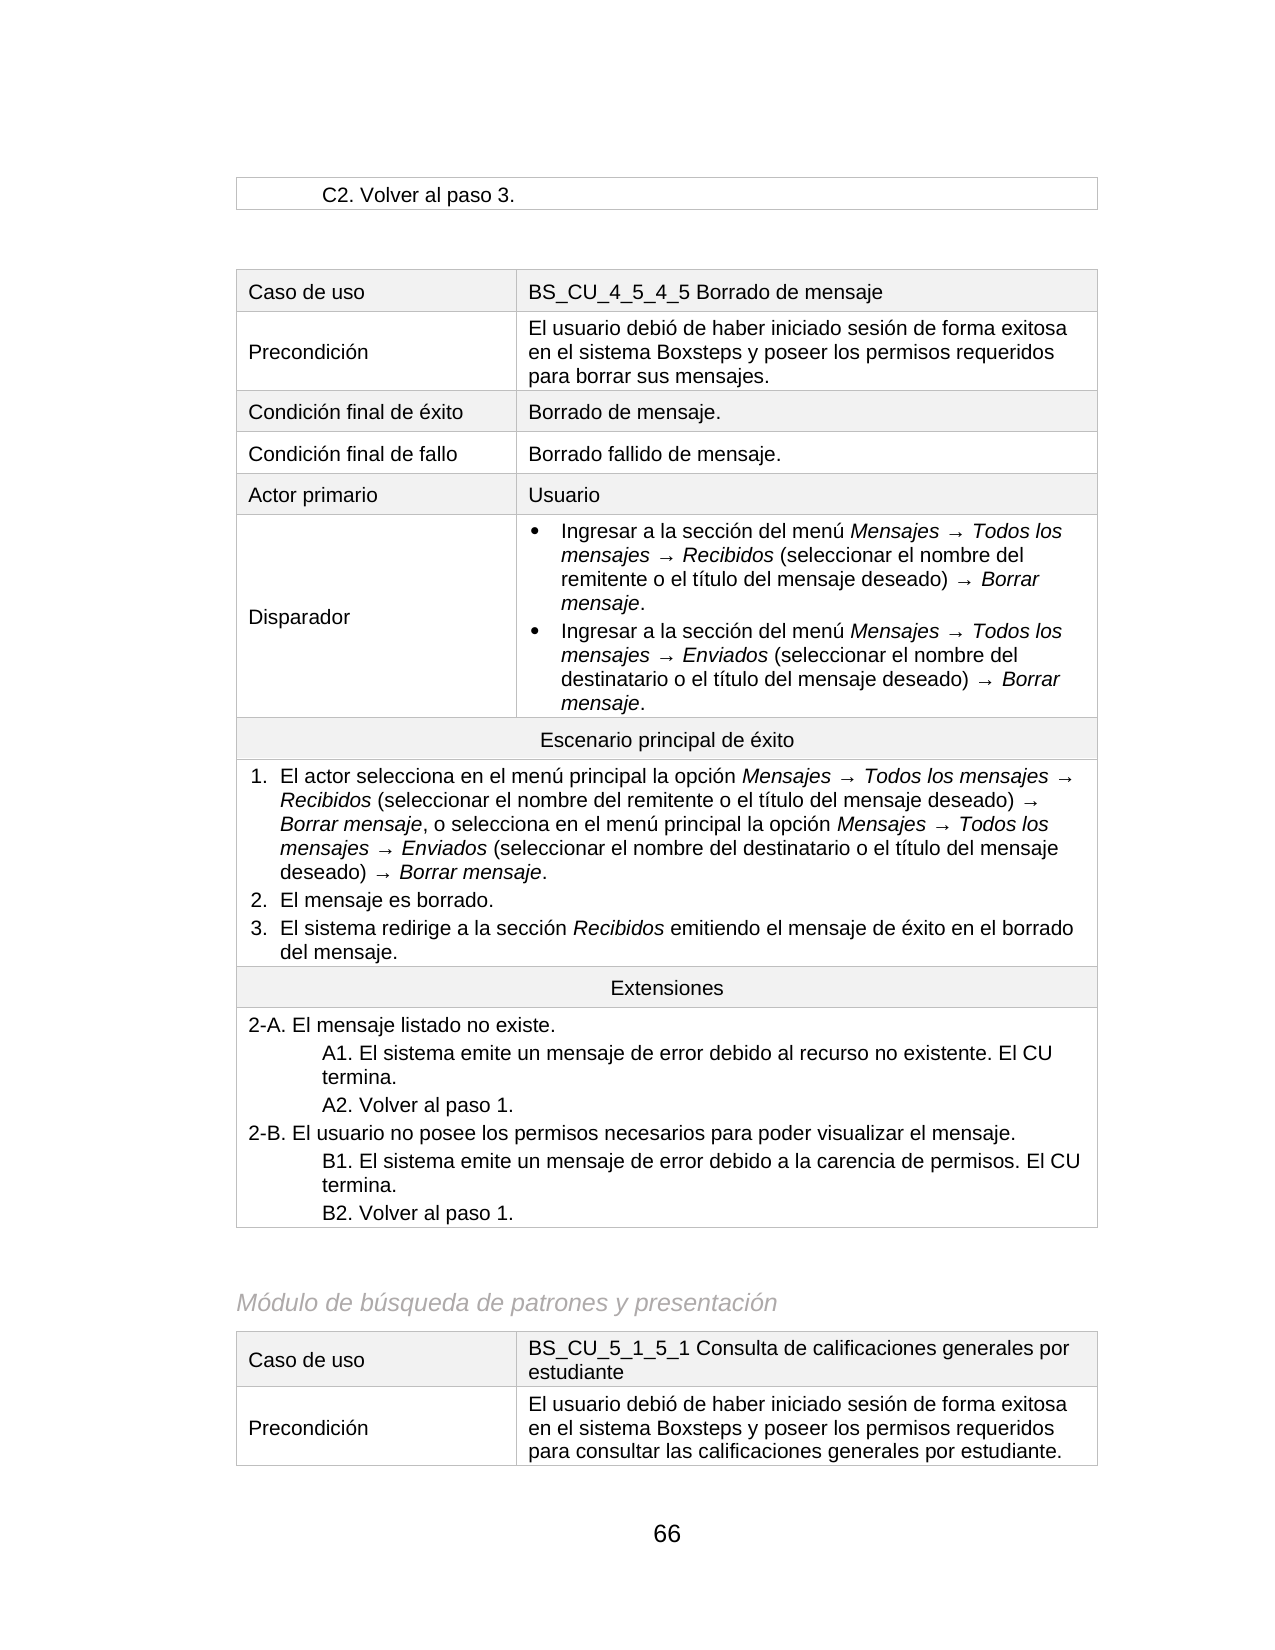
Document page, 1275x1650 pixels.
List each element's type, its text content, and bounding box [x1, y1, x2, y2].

table_cell Usuario [517, 474, 1097, 514]
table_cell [237, 178, 1097, 208]
table_header BS_CU_4_5_4_5 Borrado de mensaje [517, 270, 1097, 311]
table_cell Condición final de fallo [237, 432, 516, 472]
table_cell 2-A. El mensaje listado no existe. A1. El sistema emite un mensaje de error debido al recurso no existente. El CU termina. A2. Volver al paso 1. 2-B. El usuario no posee los permisos necesarios para poder visualizar el mensaje. B1. El sistema emite un mensaje de error debido a la carencia de permisos. El CU termina. B2. Volver al paso 1. [237, 1008, 1097, 1227]
table_header Caso de uso [237, 270, 516, 311]
subtitle Módulo de búsqueda de patrones y presentación [236, 1288, 1098, 1317]
table_cell El actor selecciona en el menú principal la opción Mensajes → Todos los mensajes → Recibidos (seleccionar el nombre del remitente o el título del mensaje deseado) → Borrar mensaje, o selecciona en el menú principal la opción Mensajes → Todos los mensajes → Enviados (seleccionar el nombre del destinatario o el título del mensaje deseado) → Borrar mensaje. El mensaje es borrado. El sistema redirige a la sección Recibidos emitiendo el mensaje de éxito en el borrado del mensaje. [237, 760, 1097, 966]
table_cell Borrado fallido de mensaje. [517, 432, 1097, 472]
table_header BS_CU_5_1_5_1 Consulta de calificaciones generales por estudiante [517, 1332, 1097, 1386]
table_cell Actor primario [237, 474, 516, 514]
table_cell Escenario principal de éxito [237, 718, 1097, 758]
table_cell Condición final de éxito [237, 391, 516, 431]
table_cell Borrado de mensaje. [517, 391, 1097, 431]
table_cell Disparador [237, 515, 516, 717]
table_cell Precondición [237, 312, 516, 390]
table_cell El usuario debió de haber iniciado sesión de forma exitosa en el sistema Boxsteps y poseer los permisos requeridos para borrar sus mensajes. [517, 312, 1097, 390]
table_cell El usuario debió de haber iniciado sesión de forma exitosa en el sistema Boxsteps y poseer los permisos requeridos para consultar las calificaciones generales por estudiante. [517, 1387, 1097, 1465]
table_header Caso de uso [237, 1332, 516, 1386]
table_cell Precondición [237, 1387, 516, 1465]
table_cell Extensiones [237, 967, 1097, 1007]
table_cell Ingresar a la sección del menú Mensajes → Todos los mensajes → Recibidos (seleccionar el nombre del remitente o el título del mensaje deseado) → Borrar mensaje. Ingresar a la sección del menú Mensajes → Todos los mensajes → Enviados (seleccionar el nombre del destinatario o el título del mensaje deseado) → Borrar mensaje. [517, 515, 1097, 717]
